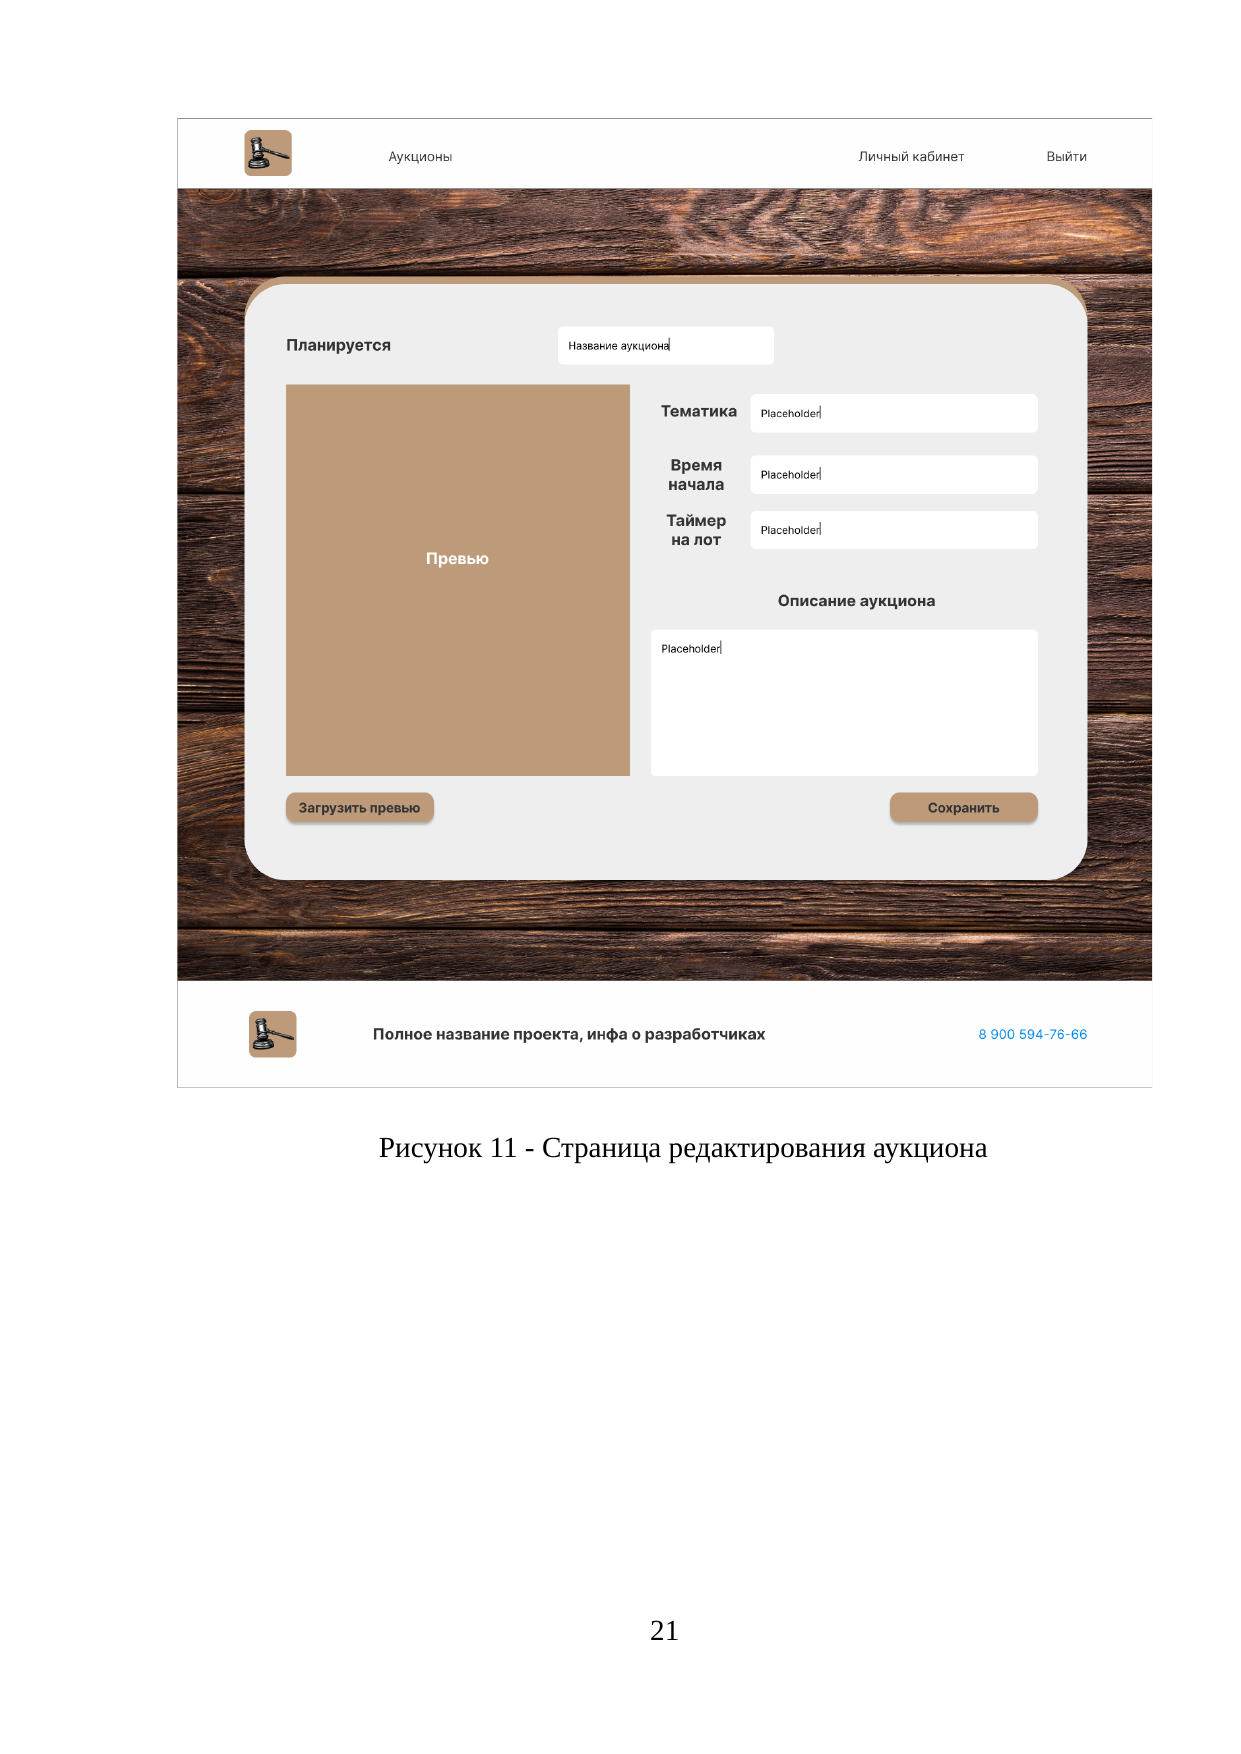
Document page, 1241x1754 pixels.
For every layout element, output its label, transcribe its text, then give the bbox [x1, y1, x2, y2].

text Страница редактирования аукциона [215, 1130, 1152, 1163]
picture [177, 118, 1153, 1088]
